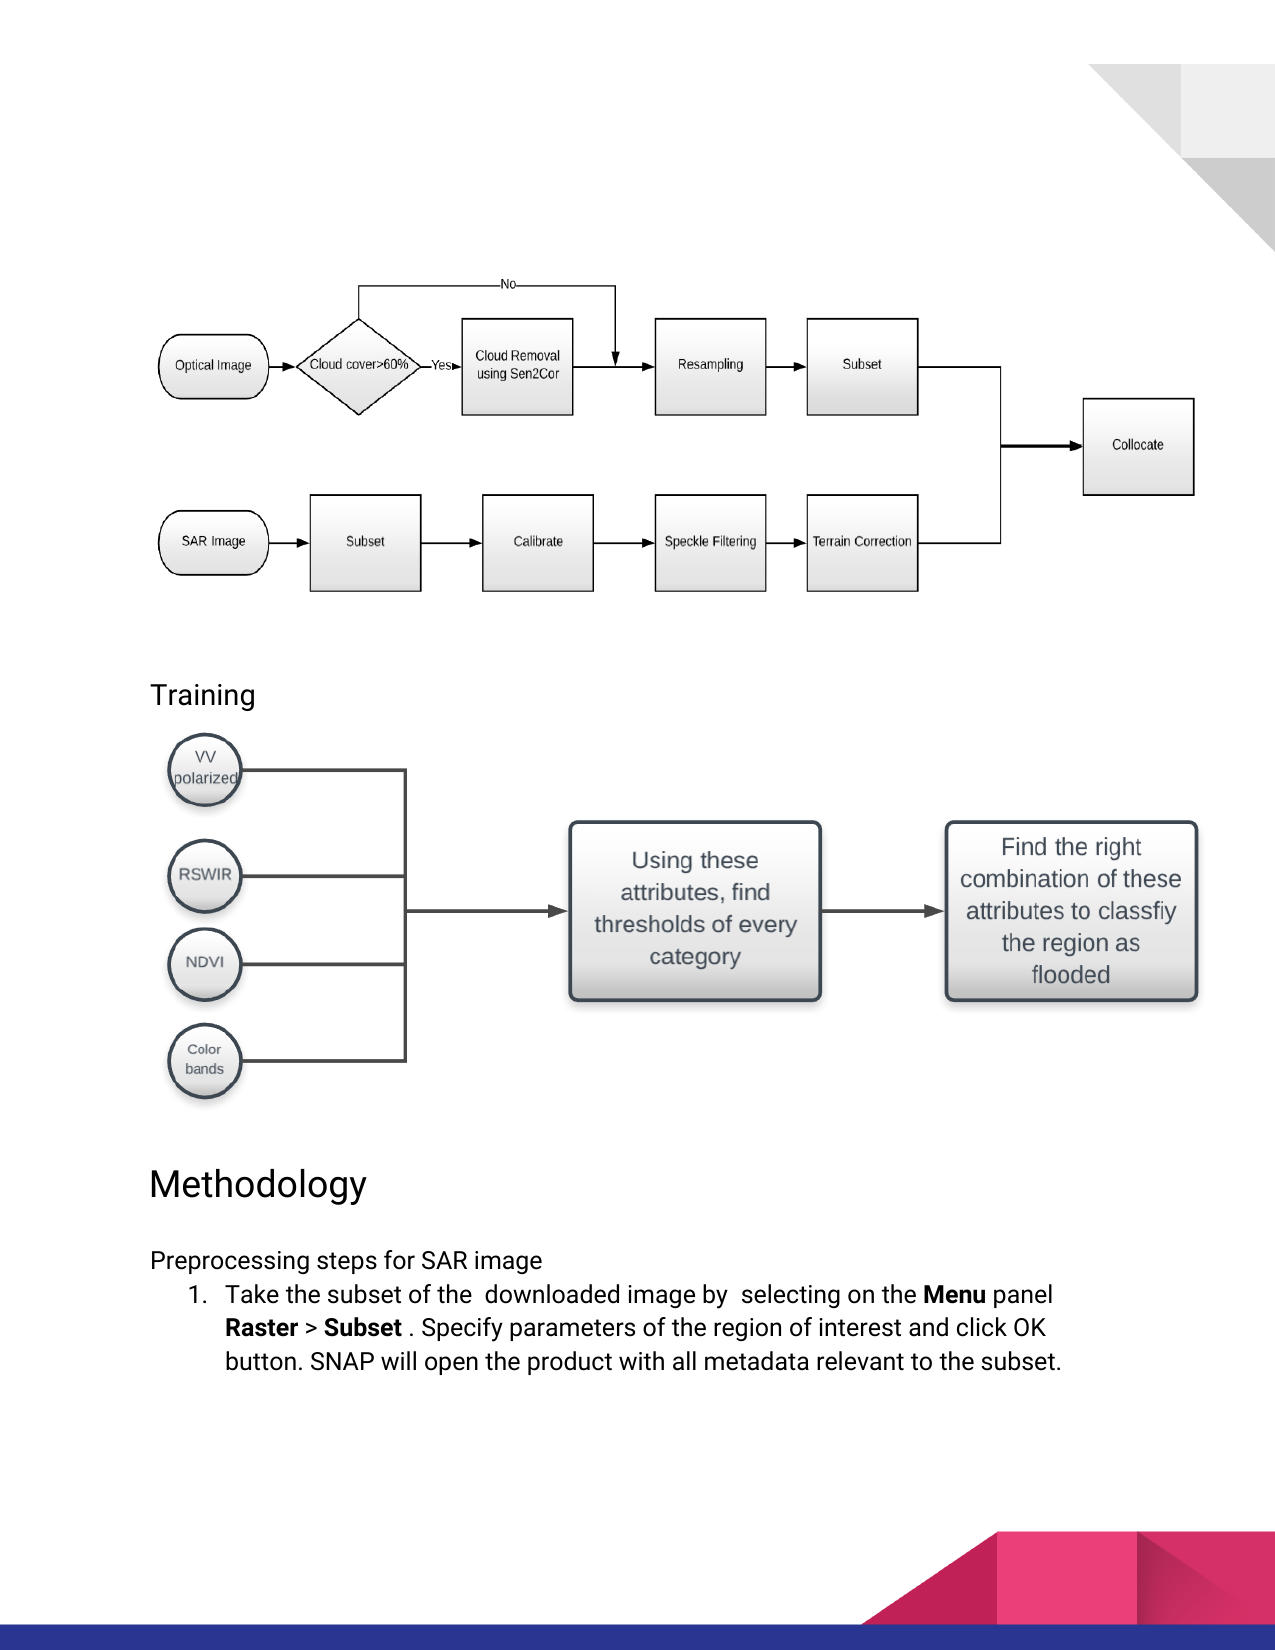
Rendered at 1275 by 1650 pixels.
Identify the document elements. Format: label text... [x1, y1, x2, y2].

list Take the subset of the downloaded image by selecting on the Menu panel Raster > Subset . Specify parameters of the region of interest and click OK button. SNAP will open the product with all metadata relevant to the subset. [187, 1280, 1125, 1376]
text Training [150, 678, 1125, 712]
picture [150, 712, 1213, 1113]
subtitle Methodology [148, 1163, 1125, 1207]
subtitle Preprocessing steps for SAR image [150, 1246, 1125, 1275]
picture [150, 64, 1275, 644]
picture [0, 1530, 1275, 1650]
